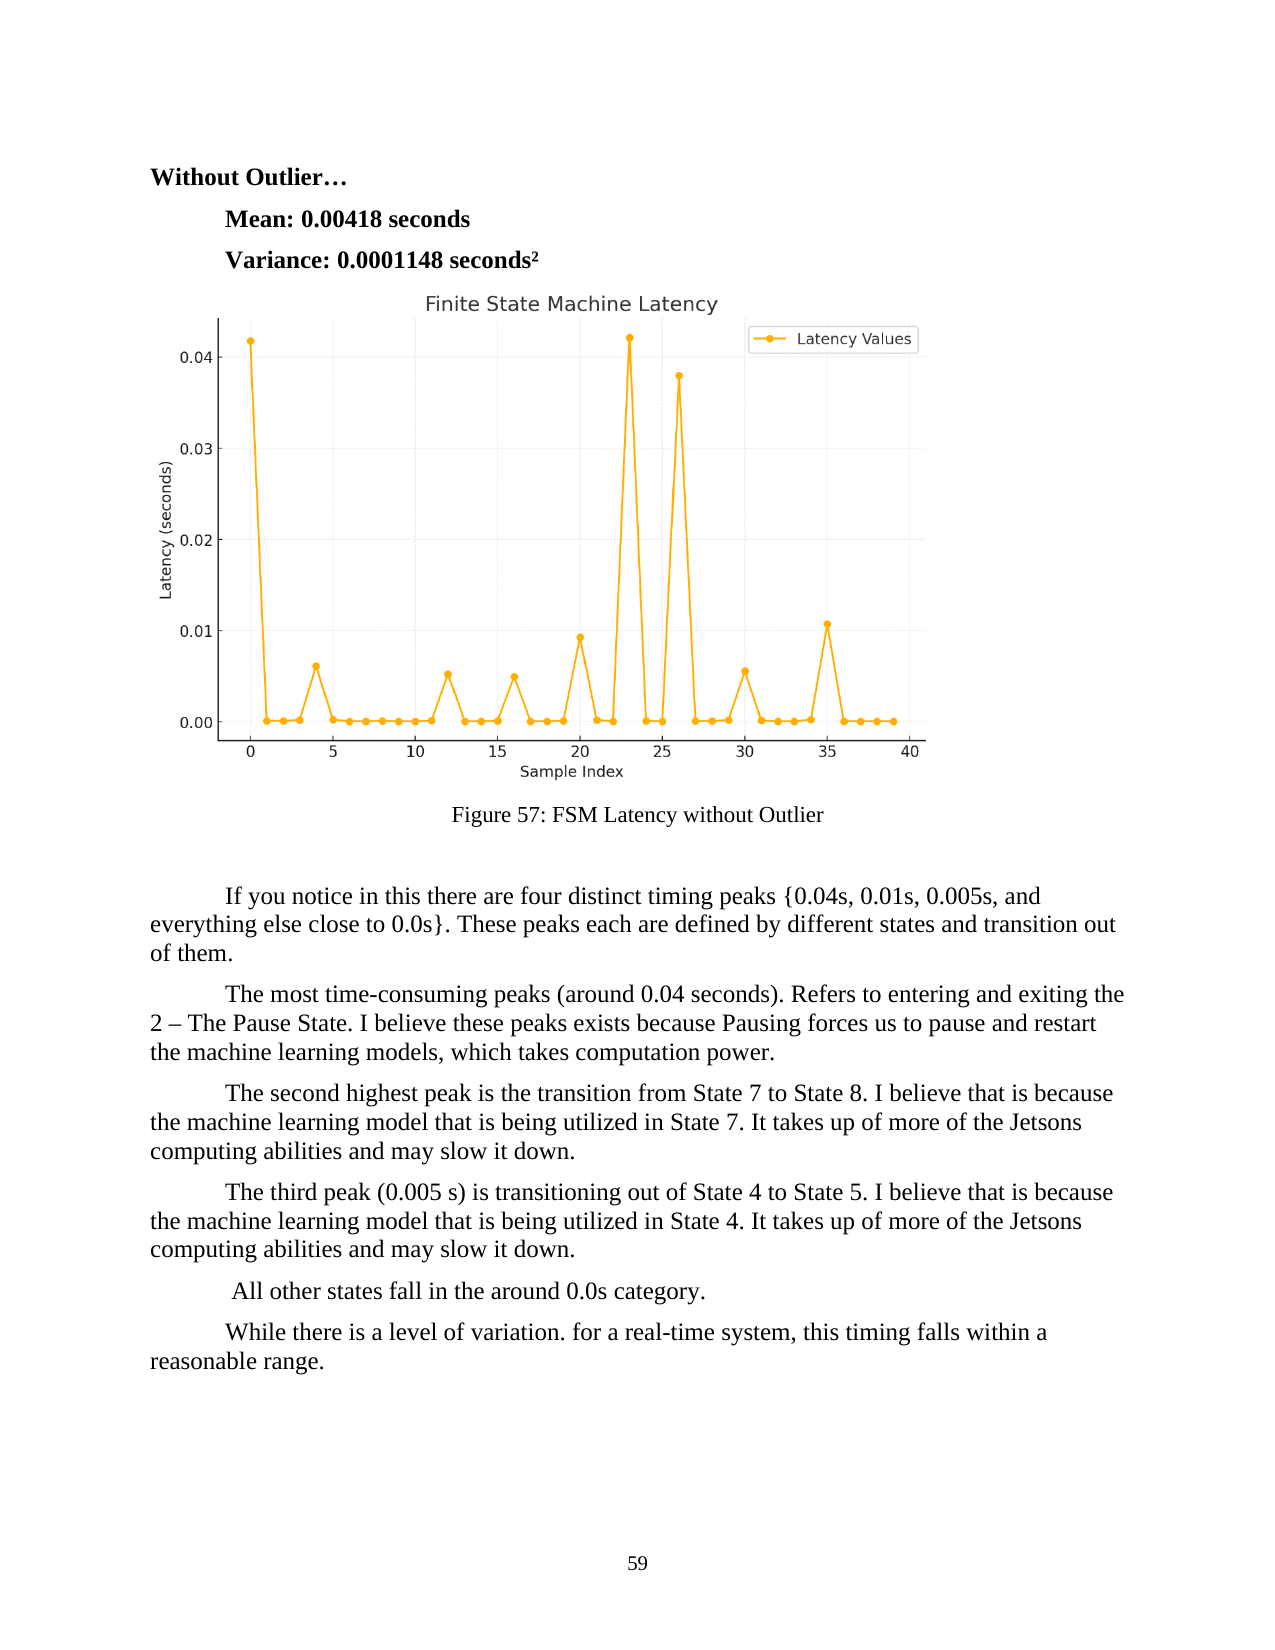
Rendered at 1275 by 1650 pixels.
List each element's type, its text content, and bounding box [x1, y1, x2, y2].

text Mean: 0.00418 seconds [150, 204, 1125, 232]
text The most time-consuming peaks (around 0.04 seconds). Refers to entering and exiting the 2 – The Pause State. I believe these peaks exists because Pausing forces us to pause and restart the machine learning models, which takes computation power. [150, 979, 1125, 1066]
text If you notice in this there are four distinct timing peaks {0.04s, 0.01s, 0.005s, and everything else close to 0.0s}. These peaks each are defined by different states and transition out of them. [150, 881, 1125, 967]
picture [150, 286, 934, 789]
text While there is a level of variation. for a real-time system, this timing falls within a reasonable range. [150, 1317, 1125, 1374]
text Figure 57: FSM Latency without Outlier [225, 801, 1050, 827]
text The third peak (0.005 s) is transitioning out of State 4 to State 5. I believe that is because the machine learning model that is being utilized in State 4. It takes up of more of the Jetsons computing abilities and may slow it down. [150, 1177, 1125, 1263]
text Variance: 0.0001148 seconds² [150, 245, 1125, 274]
text Without Outlier… [150, 162, 1125, 191]
text The second highest peak is the transition from State 7 to State 8. I believe that is because the machine learning model that is being utilized in State 7. It takes up of more of the Jetsons computing abilities and may slow it down. [150, 1078, 1125, 1164]
text All other states fall in the around 0.0s category. [150, 1276, 1125, 1304]
